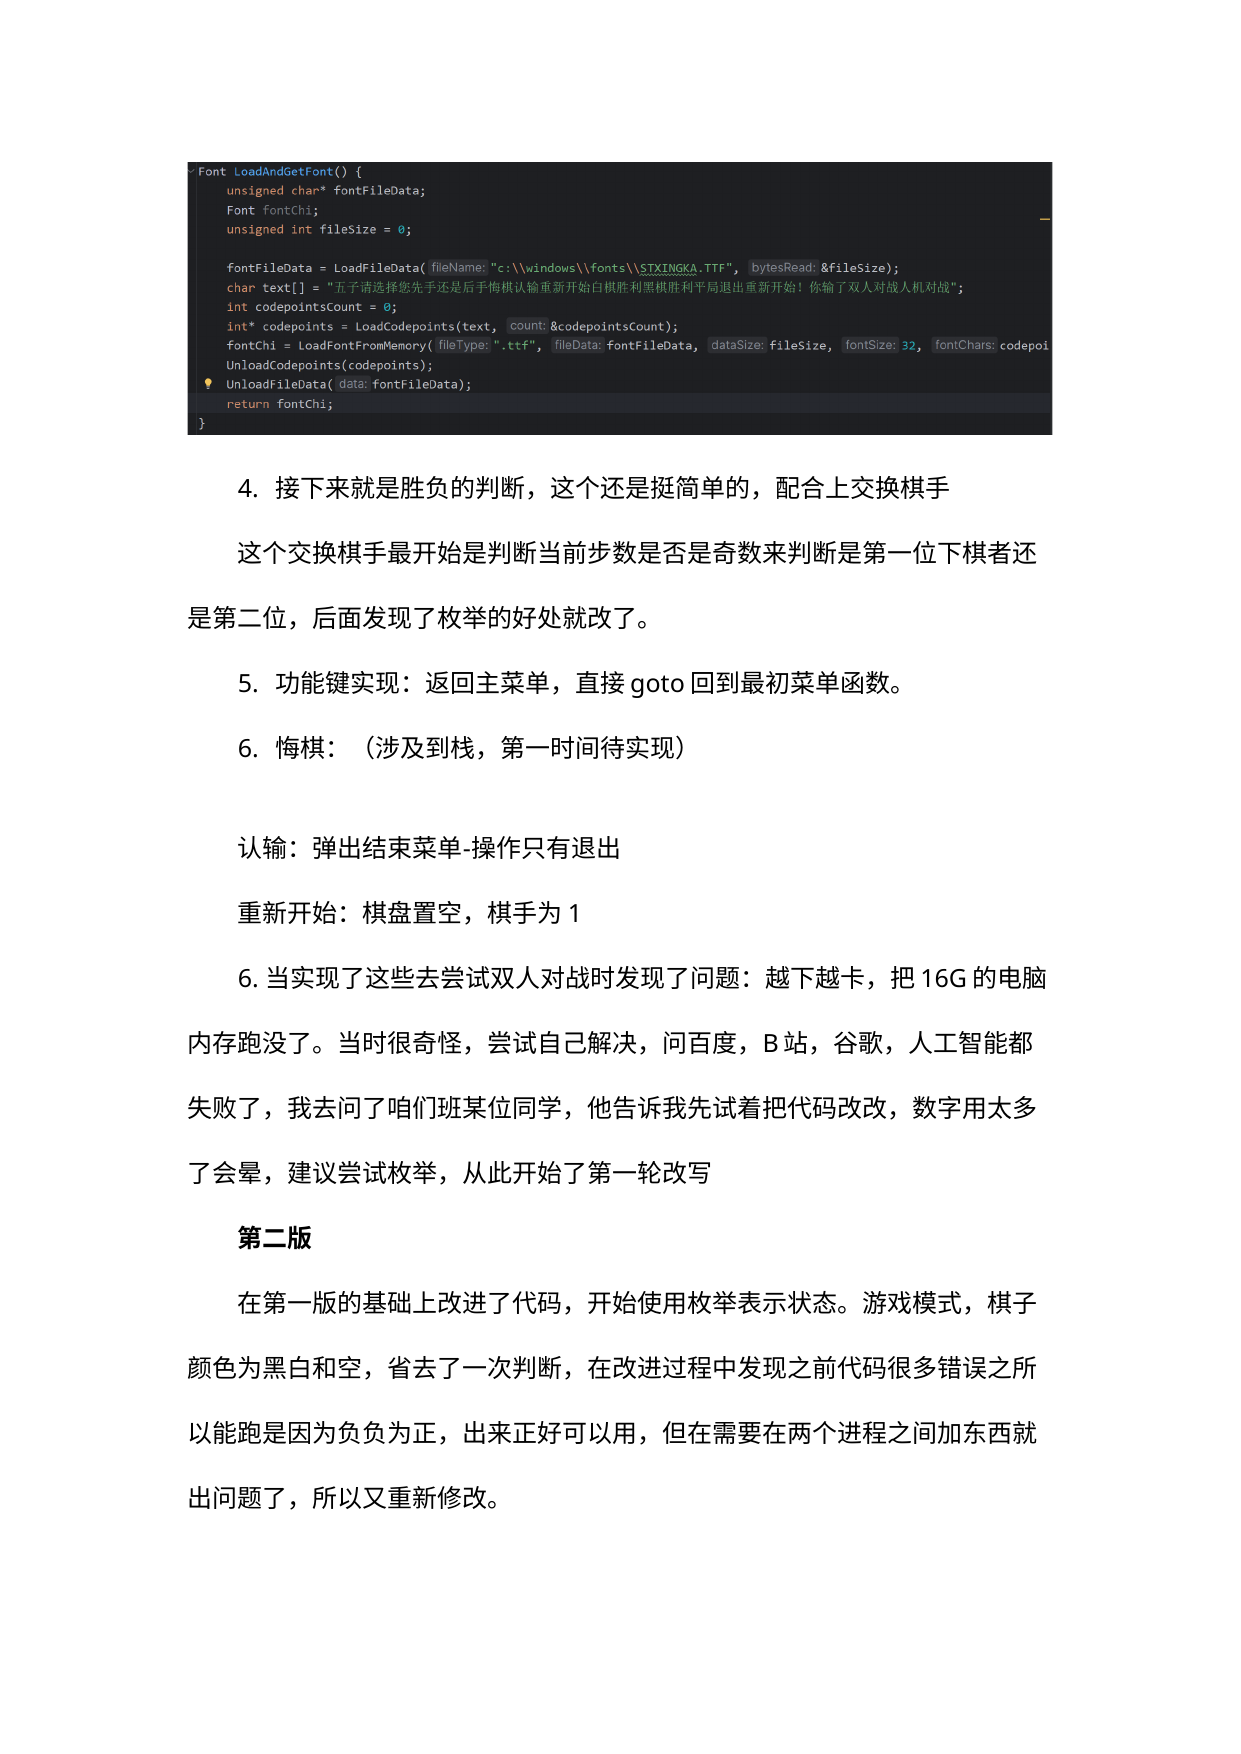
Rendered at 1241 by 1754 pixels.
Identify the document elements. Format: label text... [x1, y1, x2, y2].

picture [187, 162, 1053, 435]
subtitle 第二版 [187, 1204, 1053, 1269]
list 6. 当实现了这些去尝试双人对战时发现了问题：越下越卡，把16G的电脑内存跑没了。当时很奇怪，尝试自己解决，问百度，B站，谷歌，人工智能都失败了，我去问了咱们班某位同学，他告诉我先试着把代码改改，数字用太多了会晕，建议尝试枚举，从此开始了第一轮改写 [187, 944, 1053, 1204]
list 功能键实现：返回主菜单，直接goto回到最初菜单函数。 [187, 649, 1053, 714]
text 在第一版的基础上改进了代码，开始使用枚举表示状态。游戏模式，棋子颜色为黑白和空，省去了一次判断，在改进过程中发现之前代码很多错误之所以能跑是因为负负为正，出来正好可以用，但在需要在两个进程之间加东西就出问题了，所以又重新修改。 [187, 1269, 1053, 1529]
list 认输：弹出结束菜单-操作只有退出 [187, 814, 1053, 879]
list 这个交换棋手最开始是判断当前步数是否是奇数来判断是第一位下棋者还是第二位，后面发现了枚举的好处就改了。 [187, 519, 1053, 649]
list 重新开始：棋盘置空，棋手为1 [187, 879, 1053, 944]
list 接下来就是胜负的判断，这个还是挺简单的，配合上交换棋手 [187, 454, 1053, 519]
list 悔棋：（涉及到栈，第一时间待实现） [187, 714, 1053, 779]
